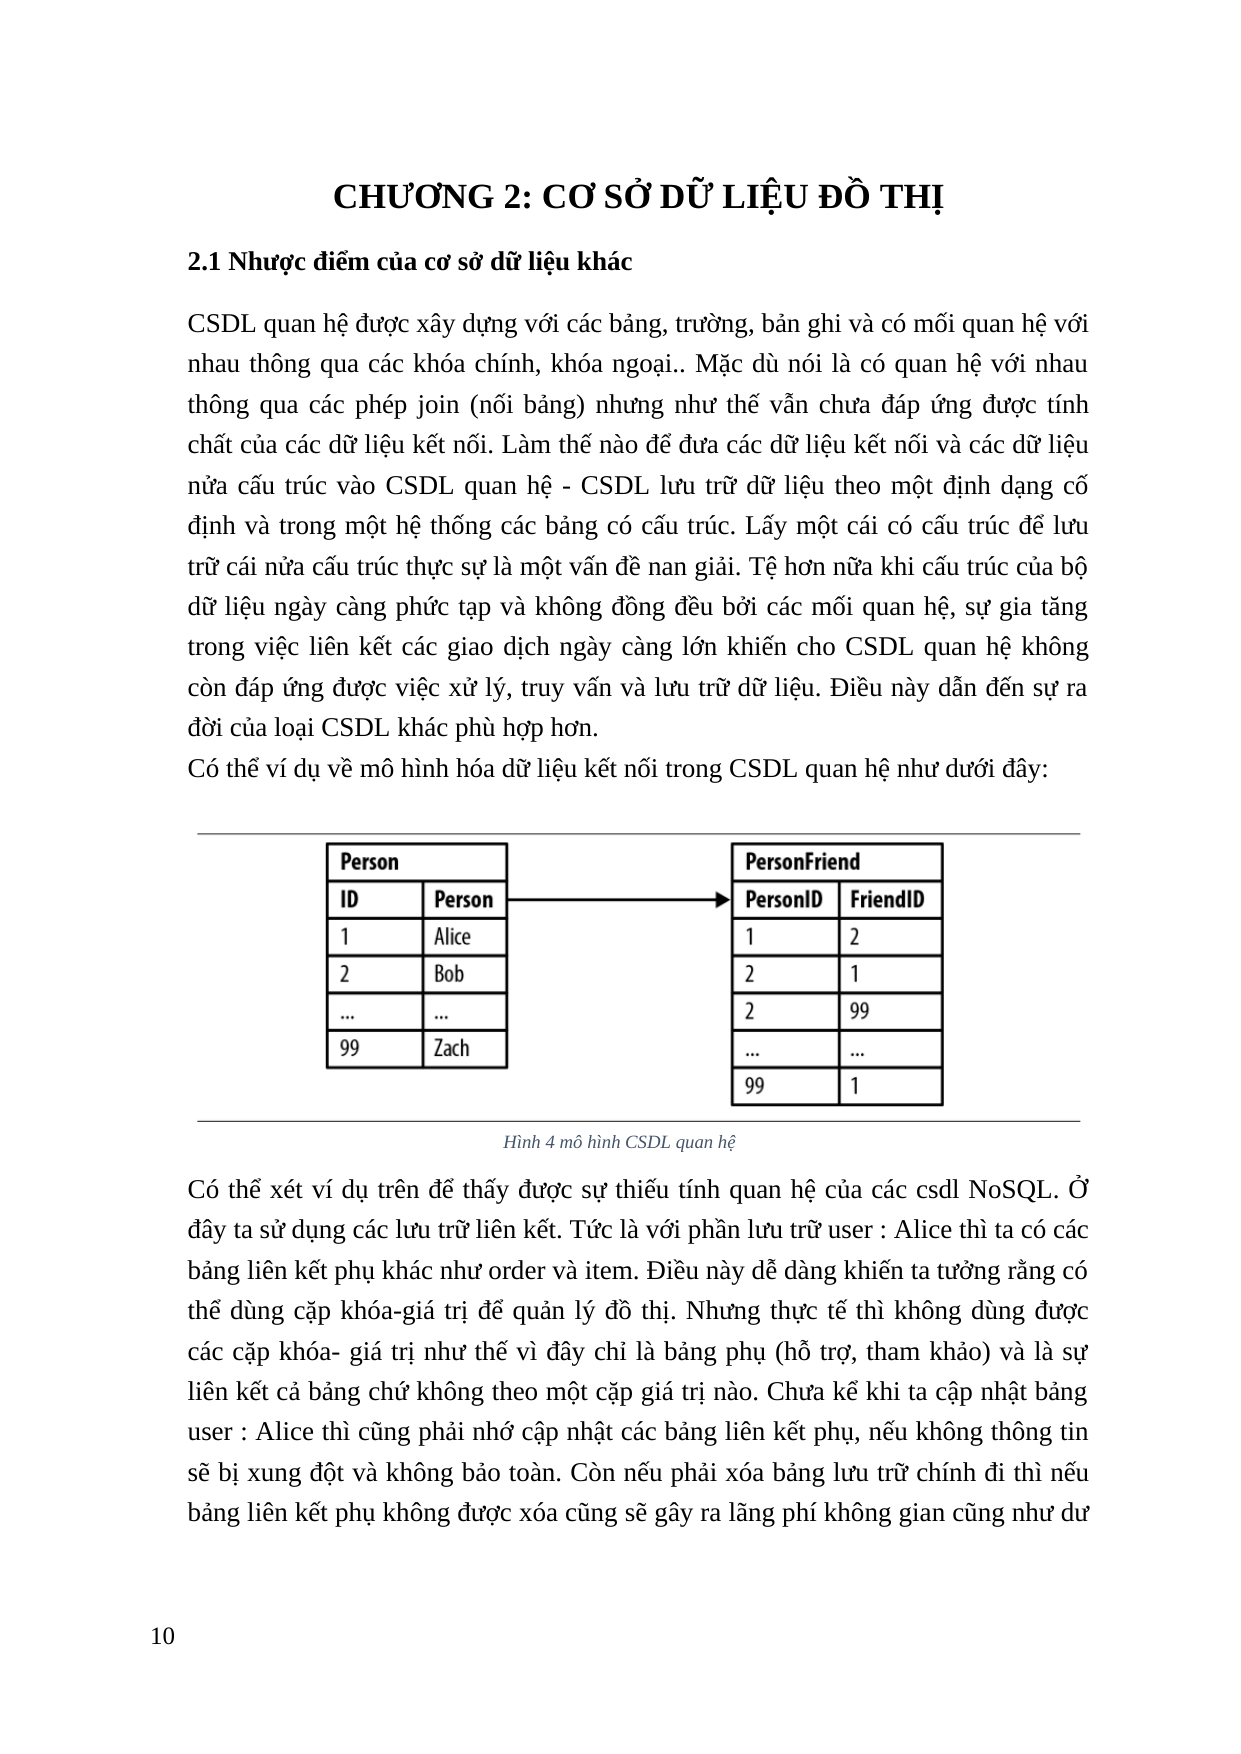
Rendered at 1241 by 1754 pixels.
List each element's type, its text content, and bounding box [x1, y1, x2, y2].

text Có thể ví dụ về mô hình hóa dữ liệu kết nối trong CSDL quan hệ như dưới đây: [187, 752, 1090, 783]
picture [197, 832, 1081, 1122]
text CSDL quan hệ được xây dựng với các bảng, trường, bản ghi và có mối quan hệ với nhau thông qua các khóa chính, khóa ngoại.. Mặc dù nói là có quan hệ với nhau thông qua các phép join (nối bảng) nhưng như thế vẫn chưa đáp ứng được tính chất của các dữ liệu kết nối. Làm thế nào để đưa các dữ liệu kết nối và các dữ liệu nửa cấu trúc vào CSDL quan hệ - CSDL lưu trữ dữ liệu theo một định dạng cố định và trong một hệ thống các bảng có cấu trúc. Lấy một cái có cấu trúc để lưu trữ cái nửa cấu trúc thực sự là một vấn đề nan giải. Tệ hơn nữa khi cấu trúc của bộ dữ liệu ngày càng phức tạp và không đồng đều bởi các mối quan hệ, sự gia tăng trong việc liên kết các giao dịch ngày càng lớn khiến cho CSDL quan hệ không còn đáp ứng được việc xử lý, truy vấn và lưu trữ dữ liệu. Điều này dẫn đến sự ra đời của loại CSDL khác phù hợp hơn. [187, 307, 1090, 742]
subtitle CHƯƠNG 2: CƠ SỞ DỮ LIỆU ĐỒ THỊ [187, 175, 1090, 216]
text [187, 1173, 1090, 1527]
subtitle 2.1 Nhược điểm của cơ sở dữ liệu khác [187, 245, 1090, 276]
